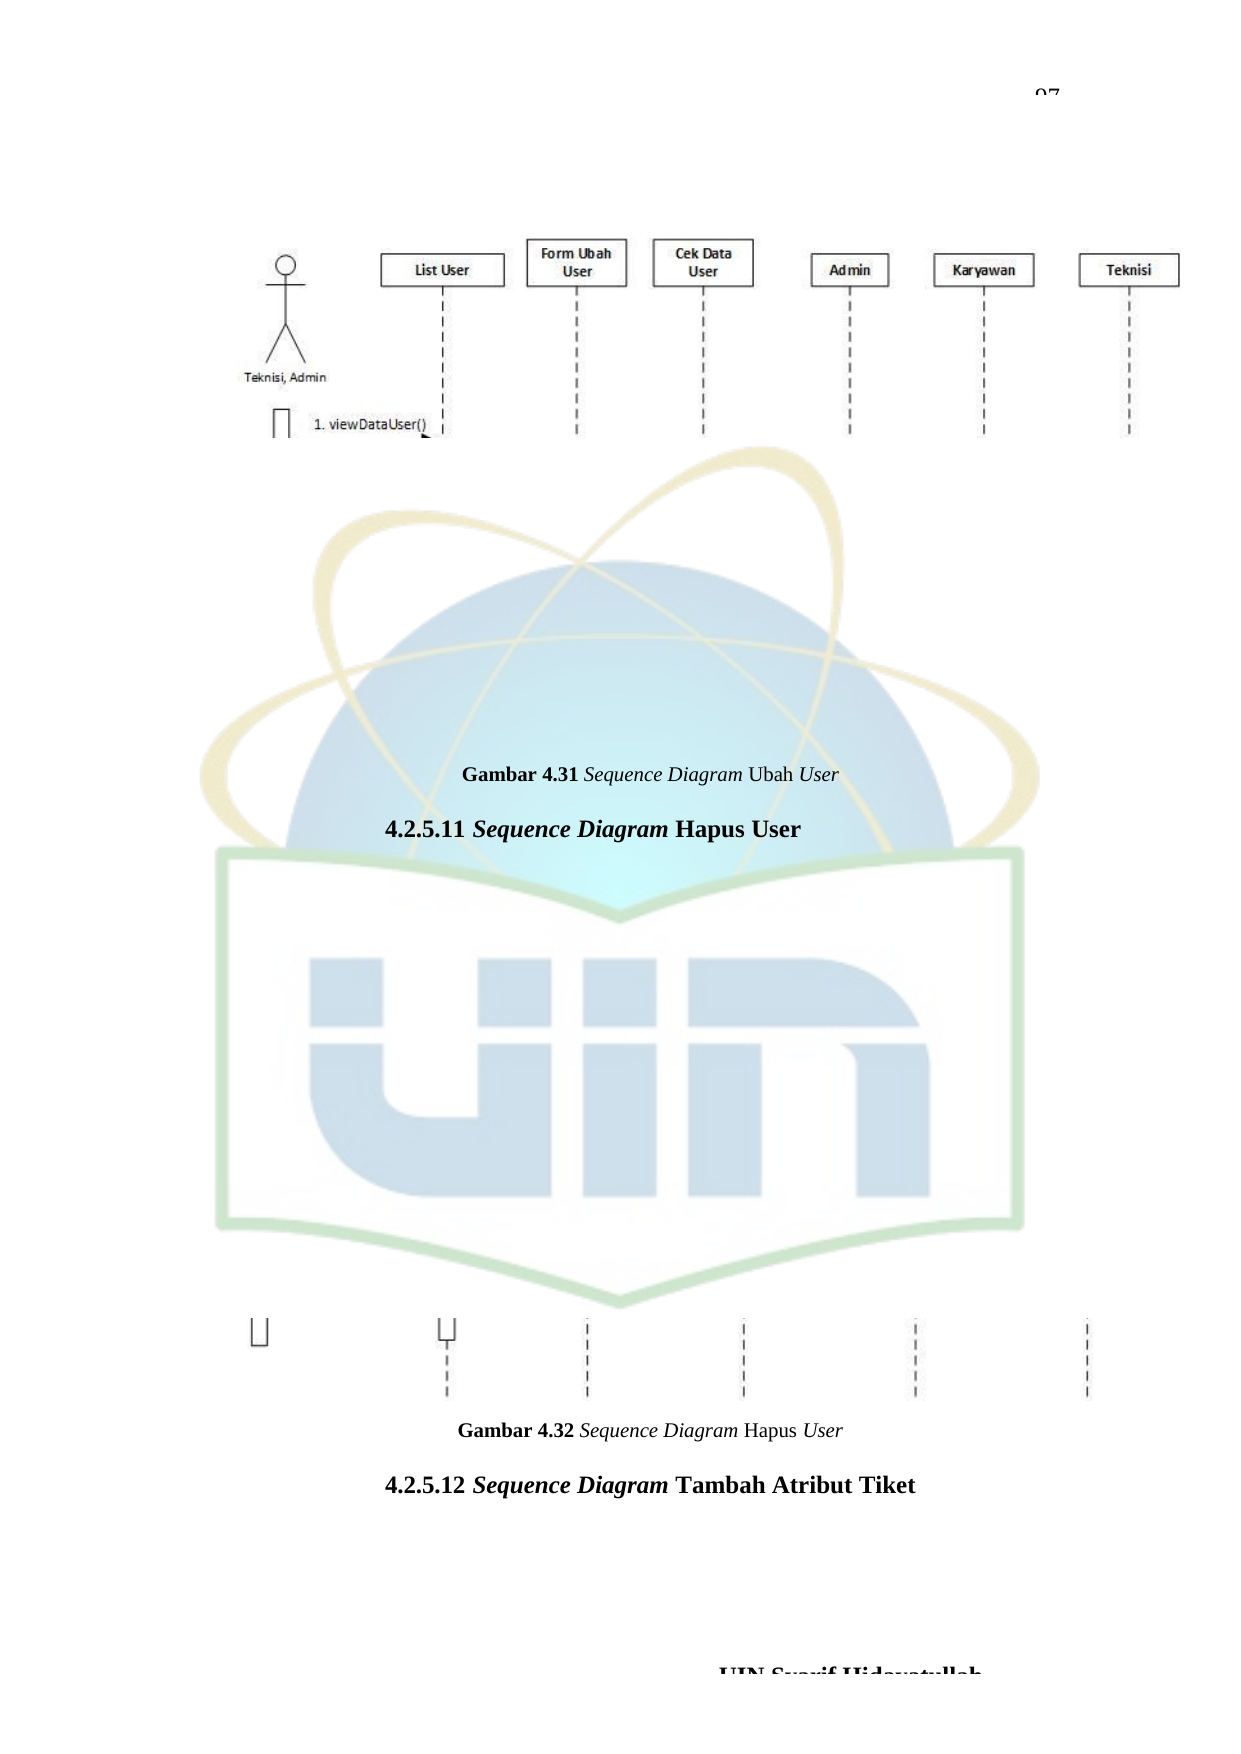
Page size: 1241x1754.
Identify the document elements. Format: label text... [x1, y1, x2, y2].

picture [0, 238, 1241, 1401]
list Sequence Diagram Hapus User [385, 814, 1240, 843]
text Gambar 4.32 Sequence Diagram Hapus User [457, 1418, 1240, 1442]
text Gambar 4.31 Sequence Diagram Ubah User [462, 761, 1240, 786]
list Sequence Diagram Tambah Atribut Tiket [385, 1470, 1240, 1499]
